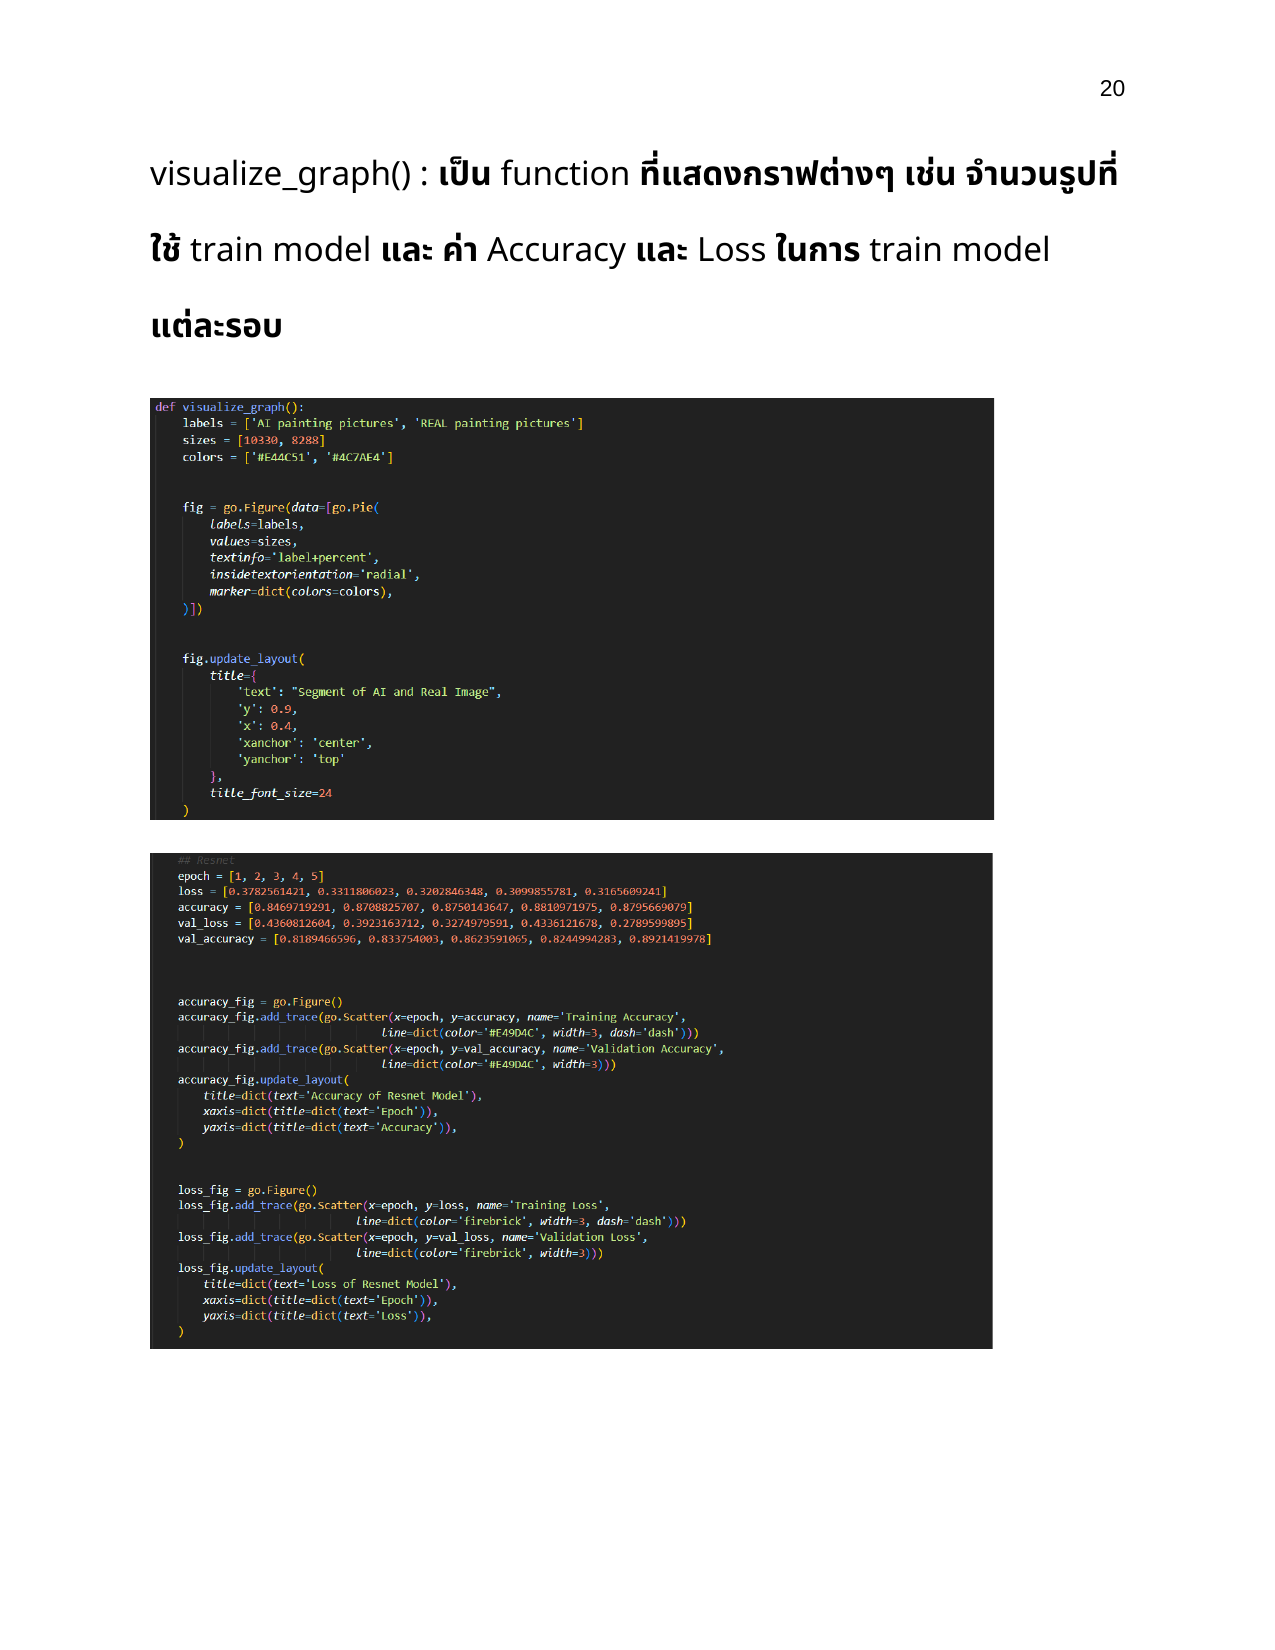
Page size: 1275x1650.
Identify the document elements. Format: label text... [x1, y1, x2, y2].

picture [150, 398, 995, 820]
picture [150, 853, 993, 1349]
text visualize_graph() : เป็น function ที่แสดงกราฟต่างๆ เช่น จำนวนรูปที่ใช้ train model และ ค่า Accuracy และ Loss ในการ train model แต่ละรอบ [150, 150, 1125, 352]
